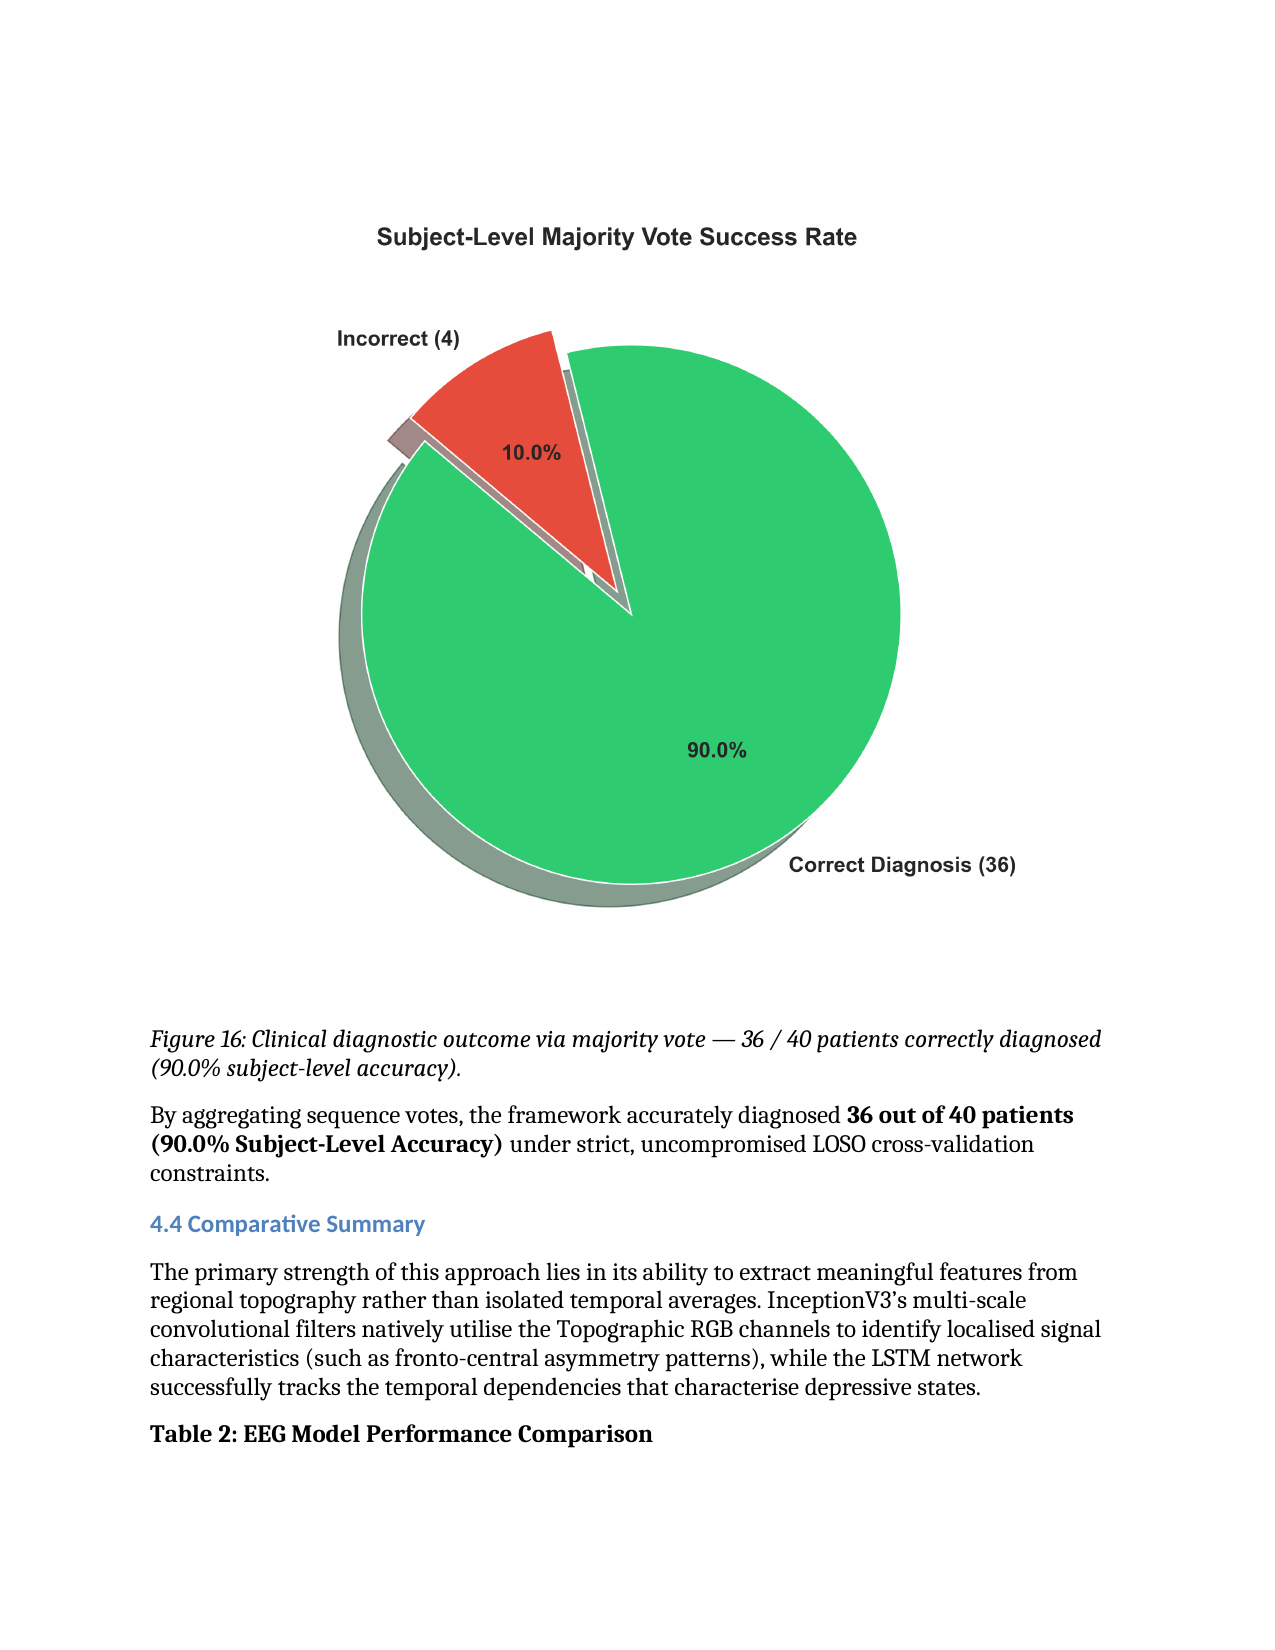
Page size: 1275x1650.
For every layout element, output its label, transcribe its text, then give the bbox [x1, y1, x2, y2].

picture [168, 150, 1044, 1025]
text By aggregating sequence votes, the framework accurately diagnosed 36 out of 40 patients (90.0% Subject-Level Accuracy) under strict, uncompromised LOSO cross-validation constraints. [150, 1101, 1125, 1187]
subtitle 4.4 Comparative Summary [150, 1208, 1125, 1239]
text Table 2: EEG Model Performance Comparison [150, 1420, 1125, 1449]
text The primary strength of this approach lies in its ability to extract meaningful features from regional topography rather than isolated temporal averages. InceptionV3’s multi-scale convolutional filters natively utilise the Topographic RGB channels to identify localised signal characteristics (such as fronto-central asymmetry patterns), while the LSTM network successfully tracks the temporal dependencies that characterise depressive states. [150, 1258, 1125, 1401]
